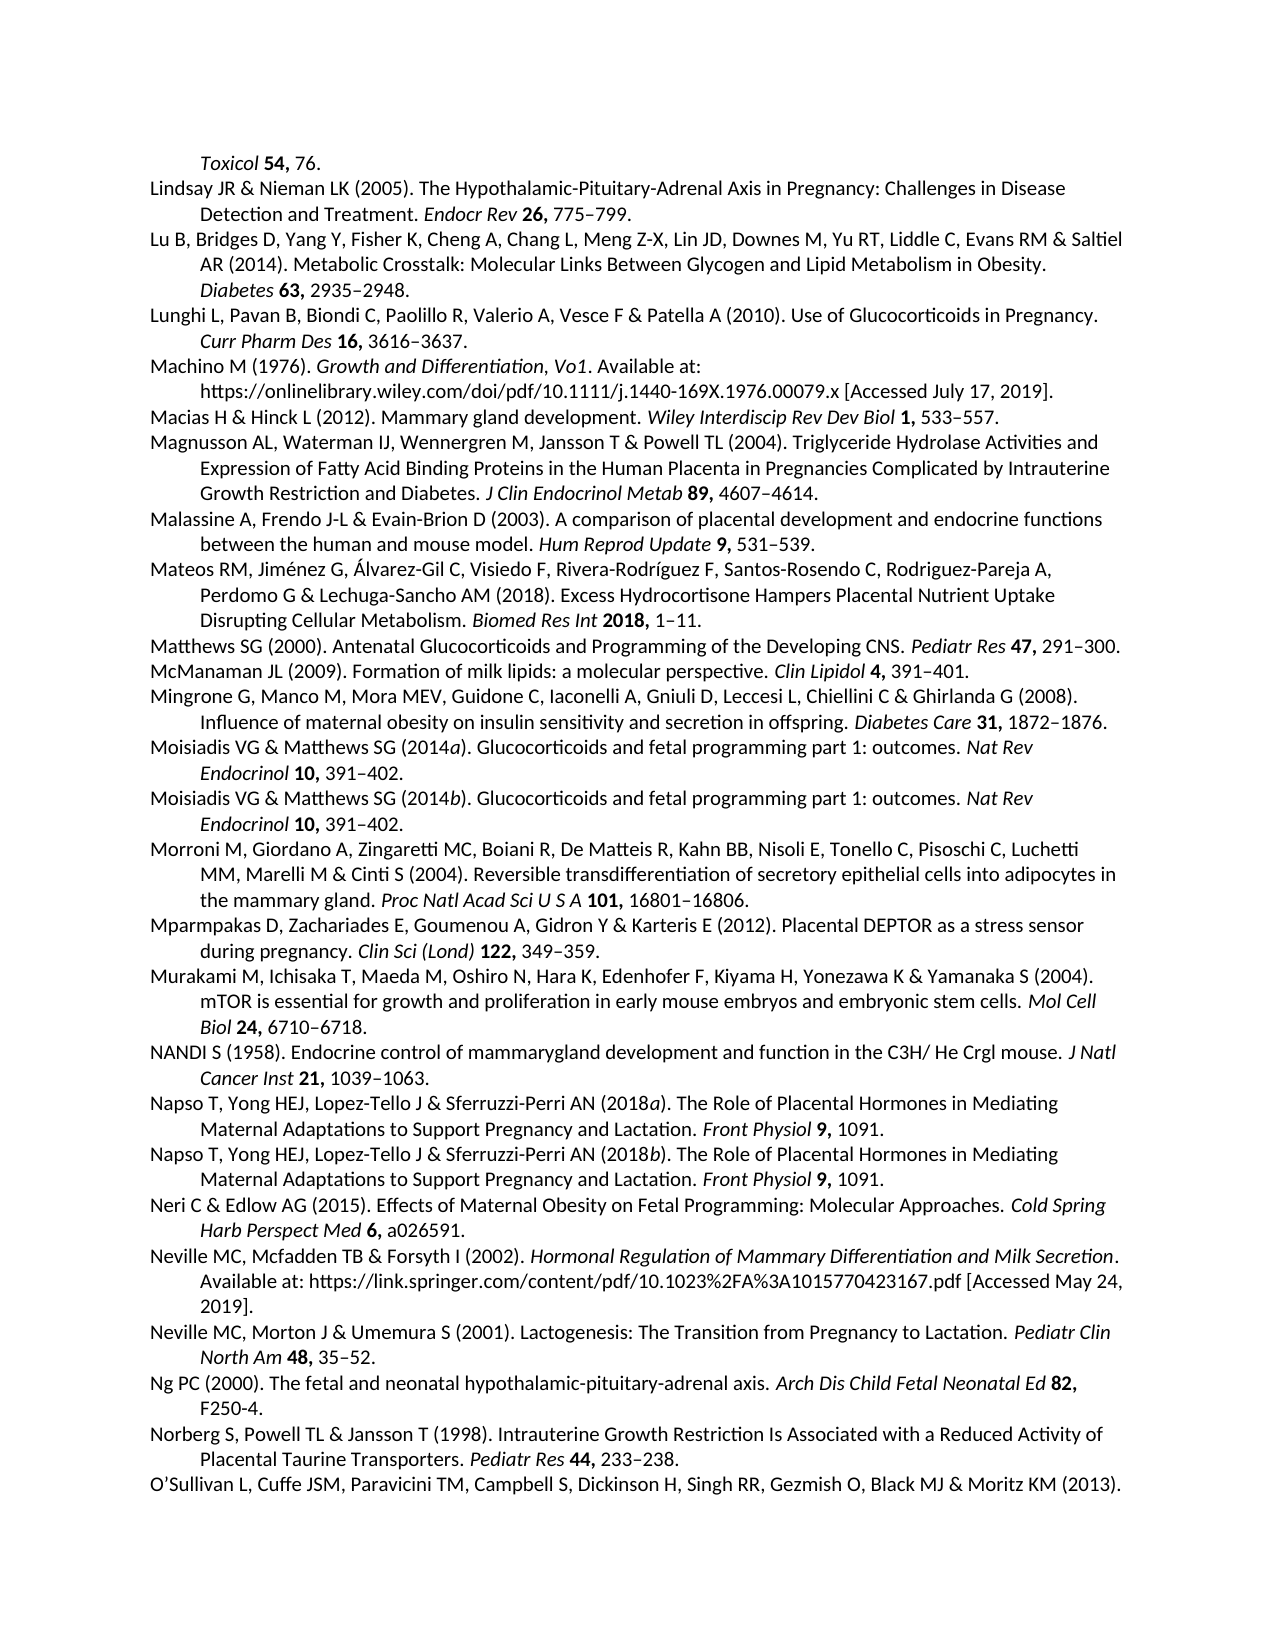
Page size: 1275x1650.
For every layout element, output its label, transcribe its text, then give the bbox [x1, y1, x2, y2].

text Lindsay JR & Nieman LK (2005). The Hypothalamic-Pituitary-Adrenal Axis in Pregnancy: Challenges in Disease Detection and Treatment. Endocr Rev 26, 775–799. [150, 175, 1125, 226]
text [150, 150, 1125, 175]
text Neri C & Edlow AG (2015). Effects of Maternal Obesity on Fetal Programming: Molecular Approaches. Cold Spring Harb Perspect Med 6, a026591. [150, 1192, 1125, 1243]
text Norberg S, Powell TL & Jansson T (1998). Intrauterine Growth Restriction Is Associated with a Reduced Activity of Placental Taurine Transporters. Pediatr Res 44, 233–238. [150, 1421, 1125, 1472]
text Moisiadis VG & Matthews SG (2014b). Glucocorticoids and fetal programming part 1: outcomes. Nat Rev Endocrinol 10, 391–402. [150, 785, 1125, 836]
text Lunghi L, Pavan B, Biondi C, Paolillo R, Valerio A, Vesce F & Patella A (2010). Use of Glucocorticoids in Pregnancy. Curr Pharm Des 16, 3616–3637. [150, 302, 1125, 353]
text Machino M (1976). Growth and Differentiation, Vo1. Available at: https://onlinelibrary.wiley.com/doi/pdf/10.1111/j.1440-169X.1976.00079.x [Accessed July 17, 2019]. [150, 353, 1125, 404]
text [150, 1472, 1125, 1497]
text Ng PC (2000). The fetal and neonatal hypothalamic-pituitary-adrenal axis. Arch Dis Child Fetal Neonatal Ed 82, F250-4. [150, 1370, 1125, 1421]
text Napso T, Yong HEJ, Lopez-Tello J & Sferruzzi-Perri AN (2018a). The Role of Placental Hormones in Mediating Maternal Adaptations to Support Pregnancy and Lactation. Front Physiol 9, 1091. [150, 1090, 1125, 1141]
text Neville MC, Morton J & Umemura S (2001). Lactogenesis: The Transition from Pregnancy to Lactation. Pediatr Clin North Am 48, 35–52. [150, 1319, 1125, 1370]
text Moisiadis VG & Matthews SG (2014a). Glucocorticoids and fetal programming part 1: outcomes. Nat Rev Endocrinol 10, 391–402. [150, 734, 1125, 785]
text Matthews SG (2000). Antenatal Glucocorticoids and Programming of the Developing CNS. Pediatr Res 47, 291–300. [150, 633, 1125, 658]
text Macias H & Hinck L (2012). Mammary gland development. Wiley Interdiscip Rev Dev Biol 1, 533–557. [150, 404, 1125, 429]
text Mparmpakas D, Zachariades E, Goumenou A, Gidron Y & Karteris E (2012). Placental DEPTOR as a stress sensor during pregnancy. Clin Sci (Lond) 122, 349–359. [150, 912, 1125, 963]
text Napso T, Yong HEJ, Lopez-Tello J & Sferruzzi-Perri AN (2018b). The Role of Placental Hormones in Mediating Maternal Adaptations to Support Pregnancy and Lactation. Front Physiol 9, 1091. [150, 1141, 1125, 1192]
text McManaman JL (2009). Formation of milk lipids: a molecular perspective. Clin Lipidol 4, 391–401. [150, 658, 1125, 684]
text Morroni M, Giordano A, Zingaretti MC, Boiani R, De Matteis R, Kahn BB, Nisoli E, Tonello C, Pisoschi C, Luchetti MM, Marelli M & Cinti S (2004). Reversible transdifferentiation of secretory epithelial cells into adipocytes in the mammary gland. Proc Natl Acad Sci U S A 101, 16801–16806. [150, 836, 1125, 912]
text Lu B, Bridges D, Yang Y, Fisher K, Cheng A, Chang L, Meng Z-X, Lin JD, Downes M, Yu RT, Liddle C, Evans RM & Saltiel AR (2014). Metabolic Crosstalk: Molecular Links Between Glycogen and Lipid Metabolism in Obesity. Diabetes 63, 2935–2948. [150, 226, 1125, 302]
text NANDI S (1958). Endocrine control of mammarygland development and function in the C3H/ He Crgl mouse. J Natl Cancer Inst 21, 1039–1063. [150, 1039, 1125, 1090]
text Malassine A, Frendo J-L & Evain-Brion D (2003). A comparison of placental development and endocrine functions between the human and mouse model. Hum Reprod Update 9, 531–539. [150, 506, 1125, 557]
text Neville MC, Mcfadden TB & Forsyth I (2002). Hormonal Regulation of Mammary Differentiation and Milk Secretion. Available at: https://link.springer.com/content/pdf/10.1023%2FA%3A1015770423167.pdf [Accessed May 24, 2019]. [150, 1243, 1125, 1319]
text Mingrone G, Manco M, Mora MEV, Guidone C, Iaconelli A, Gniuli D, Leccesi L, Chiellini C & Ghirlanda G (2008). Influence of maternal obesity on insulin sensitivity and secretion in offspring. Diabetes Care 31, 1872–1876. [150, 684, 1125, 734]
text Magnusson AL, Waterman IJ, Wennergren M, Jansson T & Powell TL (2004). Triglyceride Hydrolase Activities and Expression of Fatty Acid Binding Proteins in the Human Placenta in Pregnancies Complicated by Intrauterine Growth Restriction and Diabetes. J Clin Endocrinol Metab 89, 4607–4614. [150, 429, 1125, 506]
text Mateos RM, Jiménez G, Álvarez-Gil C, Visiedo F, Rivera-Rodríguez F, Santos-Rosendo C, Rodriguez-Pareja A, Perdomo G & Lechuga-Sancho AM (2018). Excess Hydrocortisone Hampers Placental Nutrient Uptake Disrupting Cellular Metabolism. Biomed Res Int 2018, 1–11. [150, 557, 1125, 633]
text Murakami M, Ichisaka T, Maeda M, Oshiro N, Hara K, Edenhofer F, Kiyama H, Yonezawa K & Yamanaka S (2004). mTOR is essential for growth and proliferation in early mouse embryos and embryonic stem cells. Mol Cell Biol 24, 6710–6718. [150, 963, 1125, 1039]
